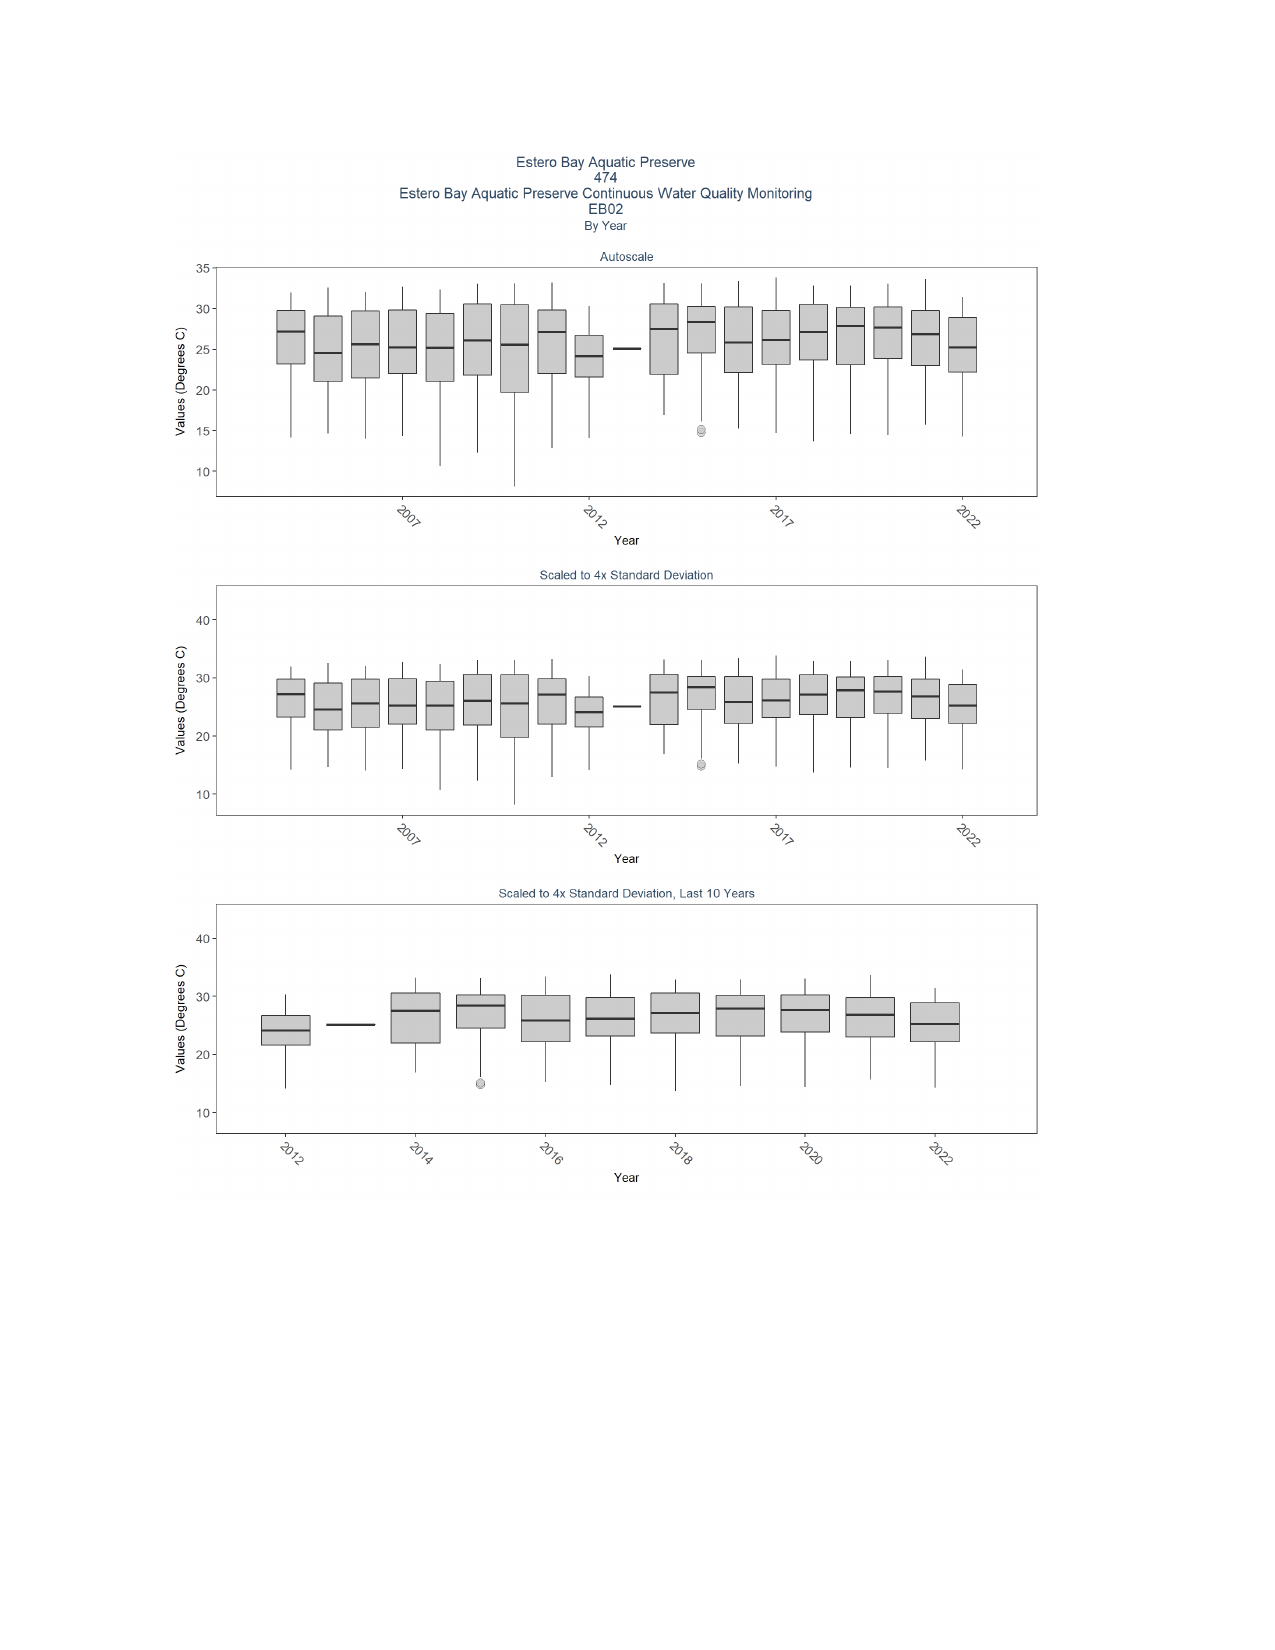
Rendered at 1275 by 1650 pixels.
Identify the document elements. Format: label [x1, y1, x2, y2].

picture [168, 150, 1044, 1200]
